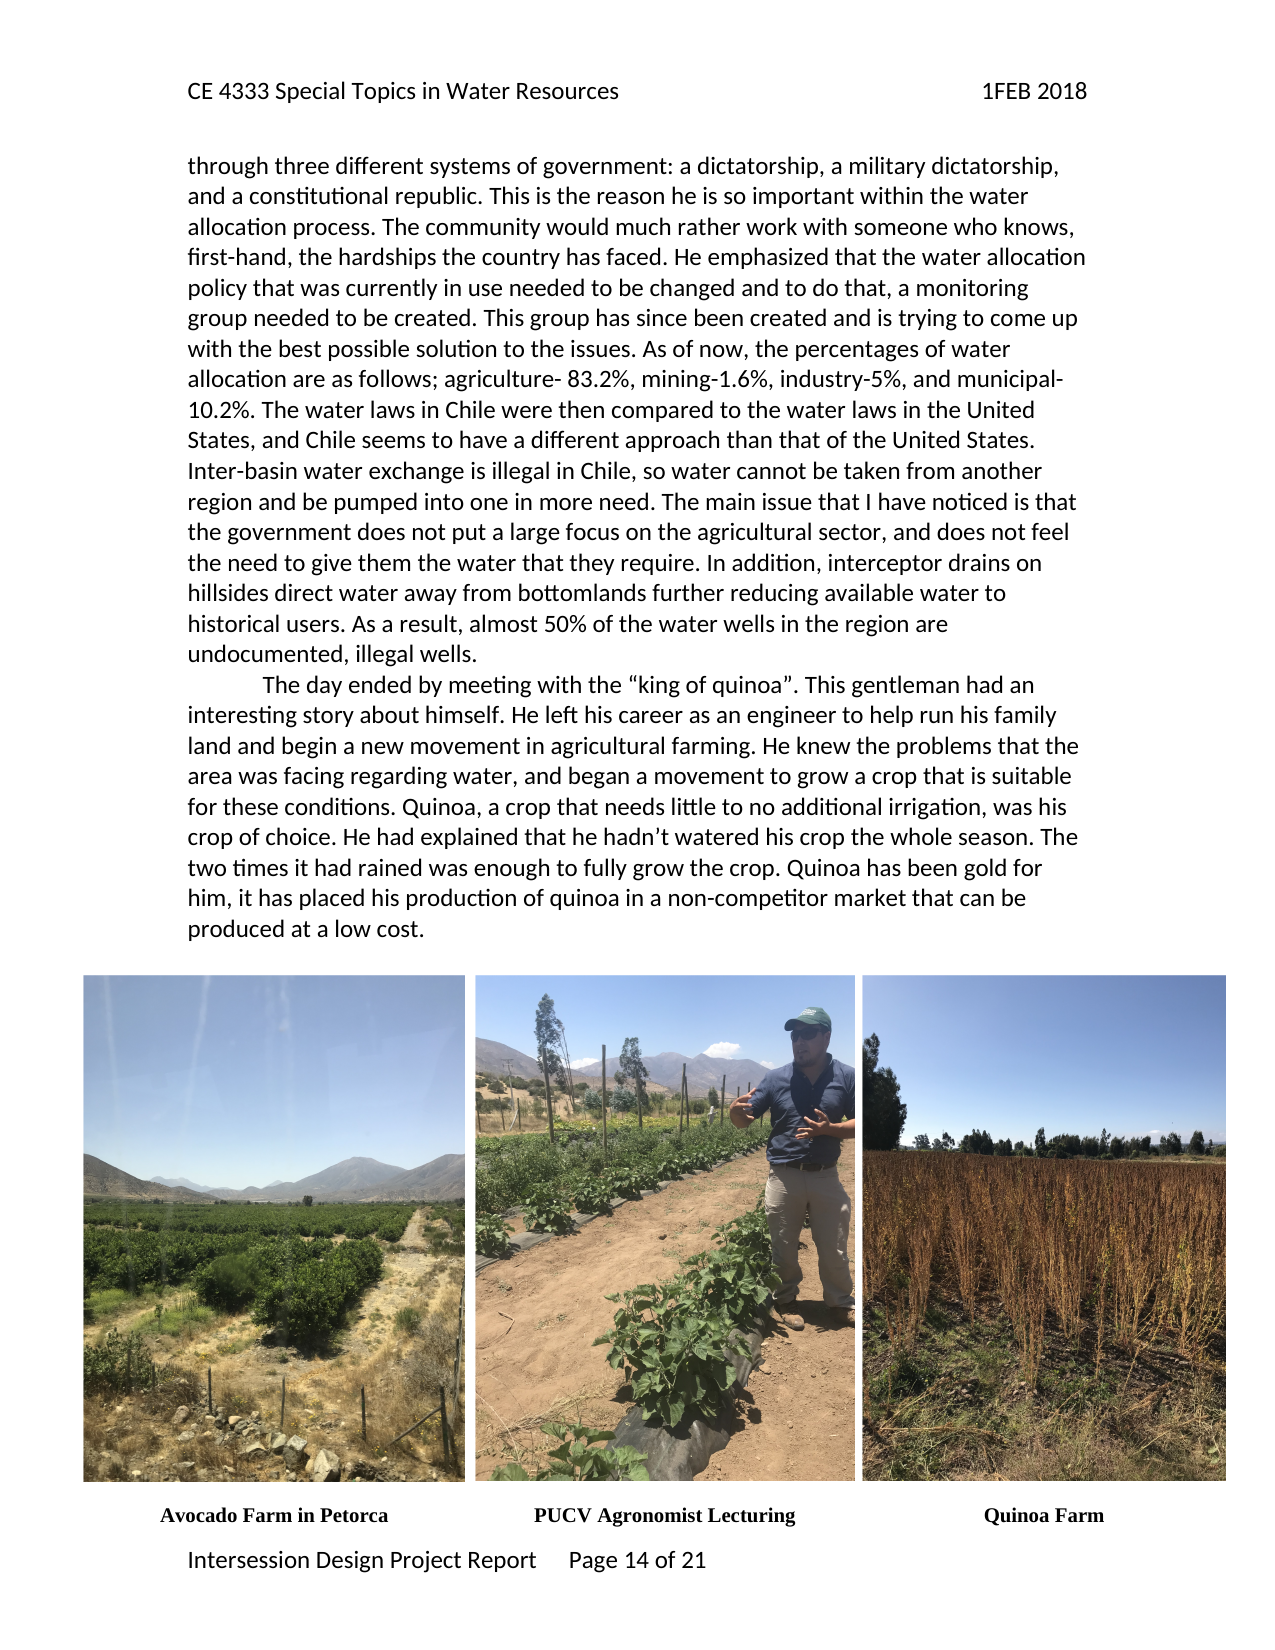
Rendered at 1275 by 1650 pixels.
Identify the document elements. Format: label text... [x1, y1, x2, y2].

text The day ended by meeting with the “king of quinoa”. This gentleman had an interesting story about himself. He left his career as an engineer to help run his family land and begin a new movement in agricultural farming. He knew the problems that the area was facing regarding water, and began a movement to grow a crop that is suitable for these conditions. Quinoa, a crop that needs little to no additional irrigation, was his crop of choice. He had explained that he hadn’t watered his crop the whole season. The two times it had rained was enough to fully grow the crop. Quinoa has been gold for him, it has placed his production of quinoa in a non-competitor market that can be produced at a low cost. [187, 669, 1087, 943]
picture [476, 976, 855, 1481]
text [187, 150, 1087, 669]
picture [84, 976, 465, 1482]
picture [863, 976, 1226, 1481]
